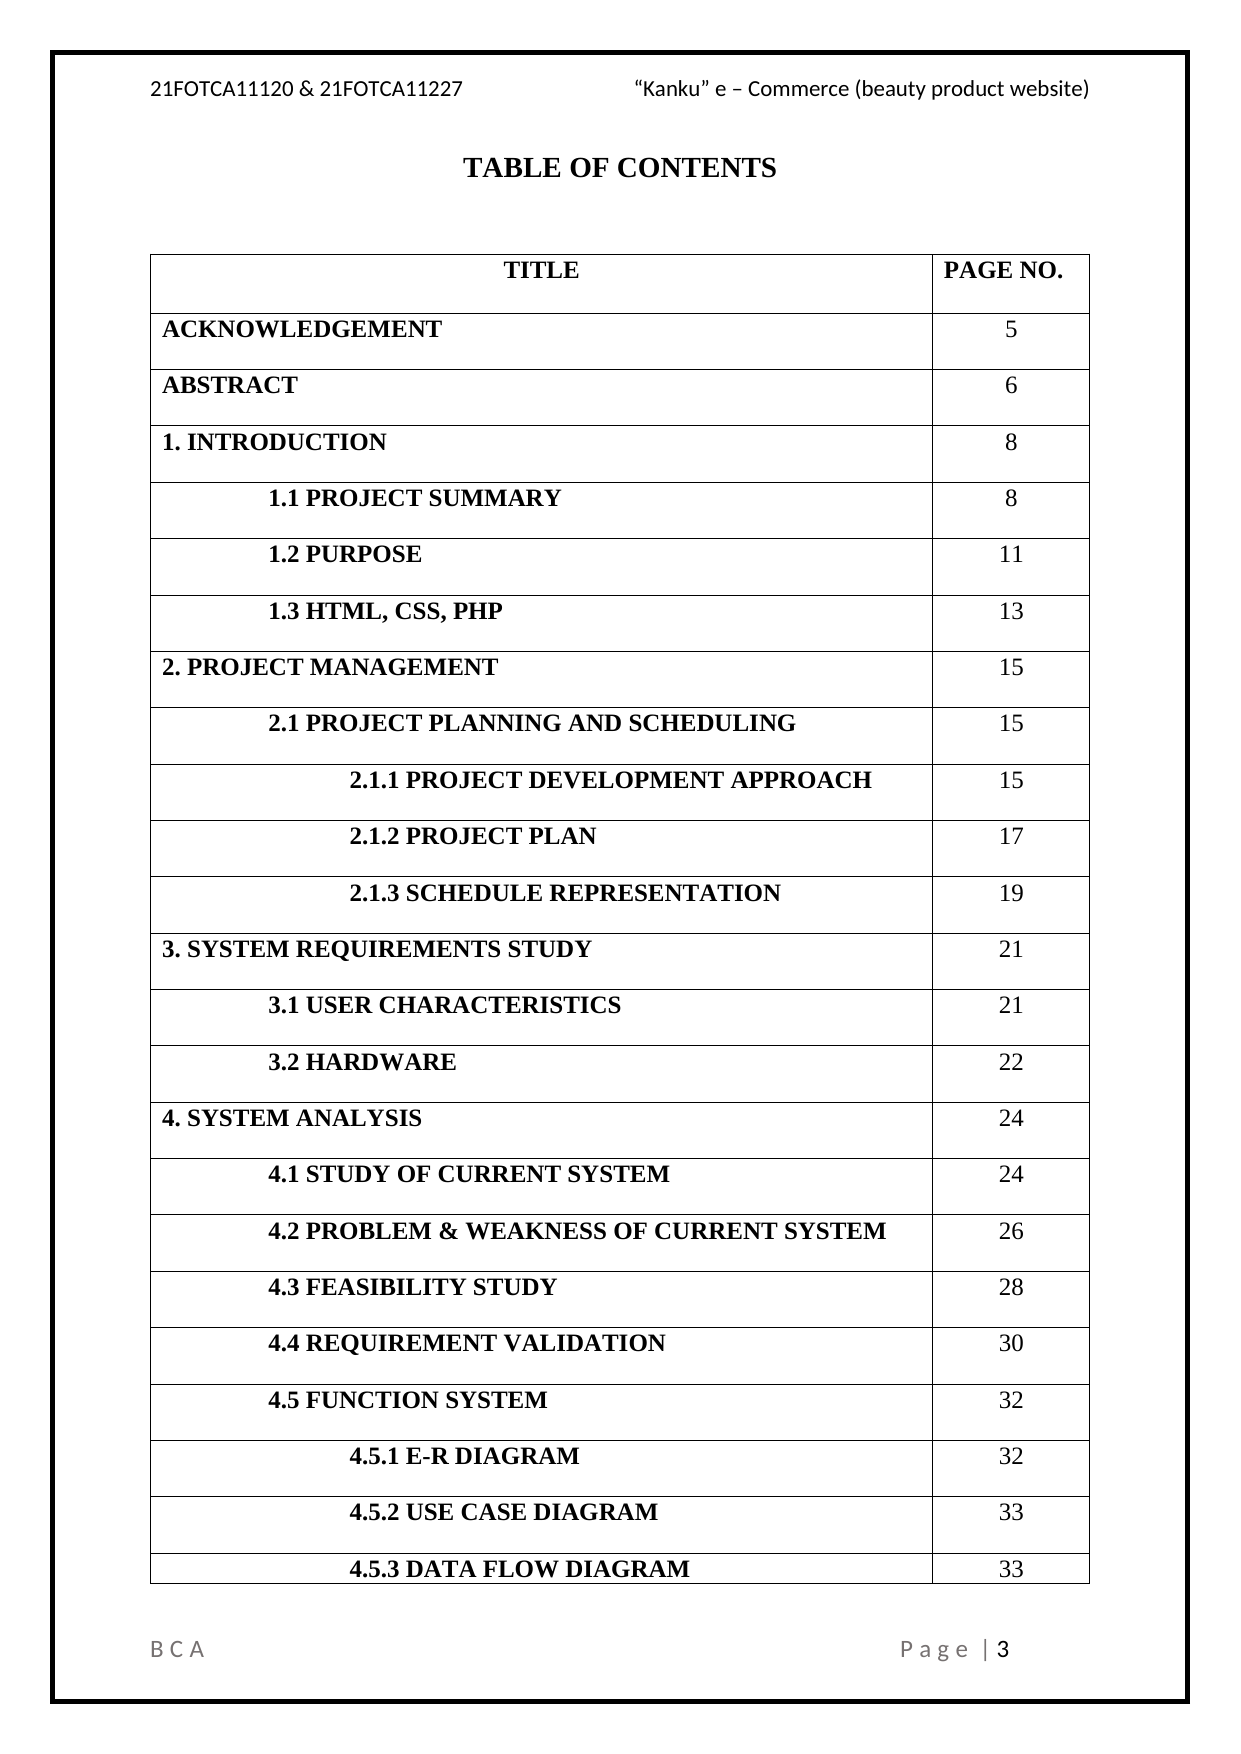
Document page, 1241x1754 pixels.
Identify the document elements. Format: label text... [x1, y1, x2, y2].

table_cell 4.4 REQUIREMENT VALIDATION [151, 1328, 932, 1383]
table_cell 3. SYSTEM REQUIREMENTS STUDY [151, 934, 932, 989]
table_cell 26 [933, 1215, 1089, 1271]
table_cell 4.5.2 USE CASE DIAGRAM [151, 1497, 932, 1552]
table_header TITLE [151, 255, 932, 313]
table_cell 4. SYSTEM ANALYSIS [151, 1103, 932, 1158]
table_cell 32 [933, 1385, 1089, 1440]
table_cell 8 [933, 426, 1089, 482]
table_cell 5 [933, 314, 1089, 369]
table_cell 21 [933, 934, 1089, 989]
table_cell 1. INTRODUCTION [151, 426, 932, 482]
table_cell 17 [933, 821, 1089, 876]
table_cell 15 [933, 765, 1089, 820]
table_cell 4.2 PROBLEM & WEAKNESS OF CURRENT SYSTEM [151, 1215, 932, 1271]
table_cell 24 [933, 1103, 1089, 1158]
table_cell 13 [933, 596, 1089, 651]
table_cell 33 [933, 1554, 1089, 1583]
table_cell 2.1.3 SCHEDULE REPRESENTATION [151, 877, 932, 933]
table_cell 1.1 PROJECT SUMMARY [151, 483, 932, 538]
table_cell 11 [933, 539, 1089, 594]
table_cell 6 [933, 370, 1089, 425]
text TABLE OF CONTENTS [150, 150, 1090, 183]
table_cell 2. PROJECT MANAGEMENT [151, 652, 932, 707]
table_cell 2.1.1 PROJECT DEVELOPMENT APPROACH [151, 765, 932, 820]
table_cell 4.1 STUDY OF CURRENT SYSTEM [151, 1159, 932, 1214]
table_cell 8 [933, 483, 1089, 538]
table_cell 15 [933, 708, 1089, 763]
table_cell 2.1 PROJECT PLANNING AND SCHEDULING [151, 708, 932, 763]
table_cell 15 [933, 652, 1089, 707]
table_cell 30 [933, 1328, 1089, 1383]
table_cell 1.2 PURPOSE [151, 539, 932, 594]
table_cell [151, 1554, 932, 1583]
table_header PAGE NO. [933, 255, 1089, 313]
table_cell 4.3 FEASIBILITY STUDY [151, 1272, 932, 1327]
table_cell 19 [933, 877, 1089, 933]
table_cell 3.2 HARDWARE [151, 1046, 932, 1102]
table_cell 32 [933, 1441, 1089, 1496]
table_cell 4.5 FUNCTION SYSTEM [151, 1385, 932, 1440]
table_cell 28 [933, 1272, 1089, 1327]
table_cell 22 [933, 1046, 1089, 1102]
table_cell 2.1.2 PROJECT PLAN [151, 821, 932, 876]
table_cell 3.1 USER CHARACTERISTICS [151, 990, 932, 1045]
table_cell 1.3 HTML, CSS, PHP [151, 596, 932, 651]
table_cell 4.5.1 E-R DIAGRAM [151, 1441, 932, 1496]
table_cell 24 [933, 1159, 1089, 1214]
table_cell 21 [933, 990, 1089, 1045]
table_cell 33 [933, 1497, 1089, 1552]
table_cell ACKNOWLEDGEMENT [151, 314, 932, 369]
table_cell ABSTRACT [151, 370, 932, 425]
